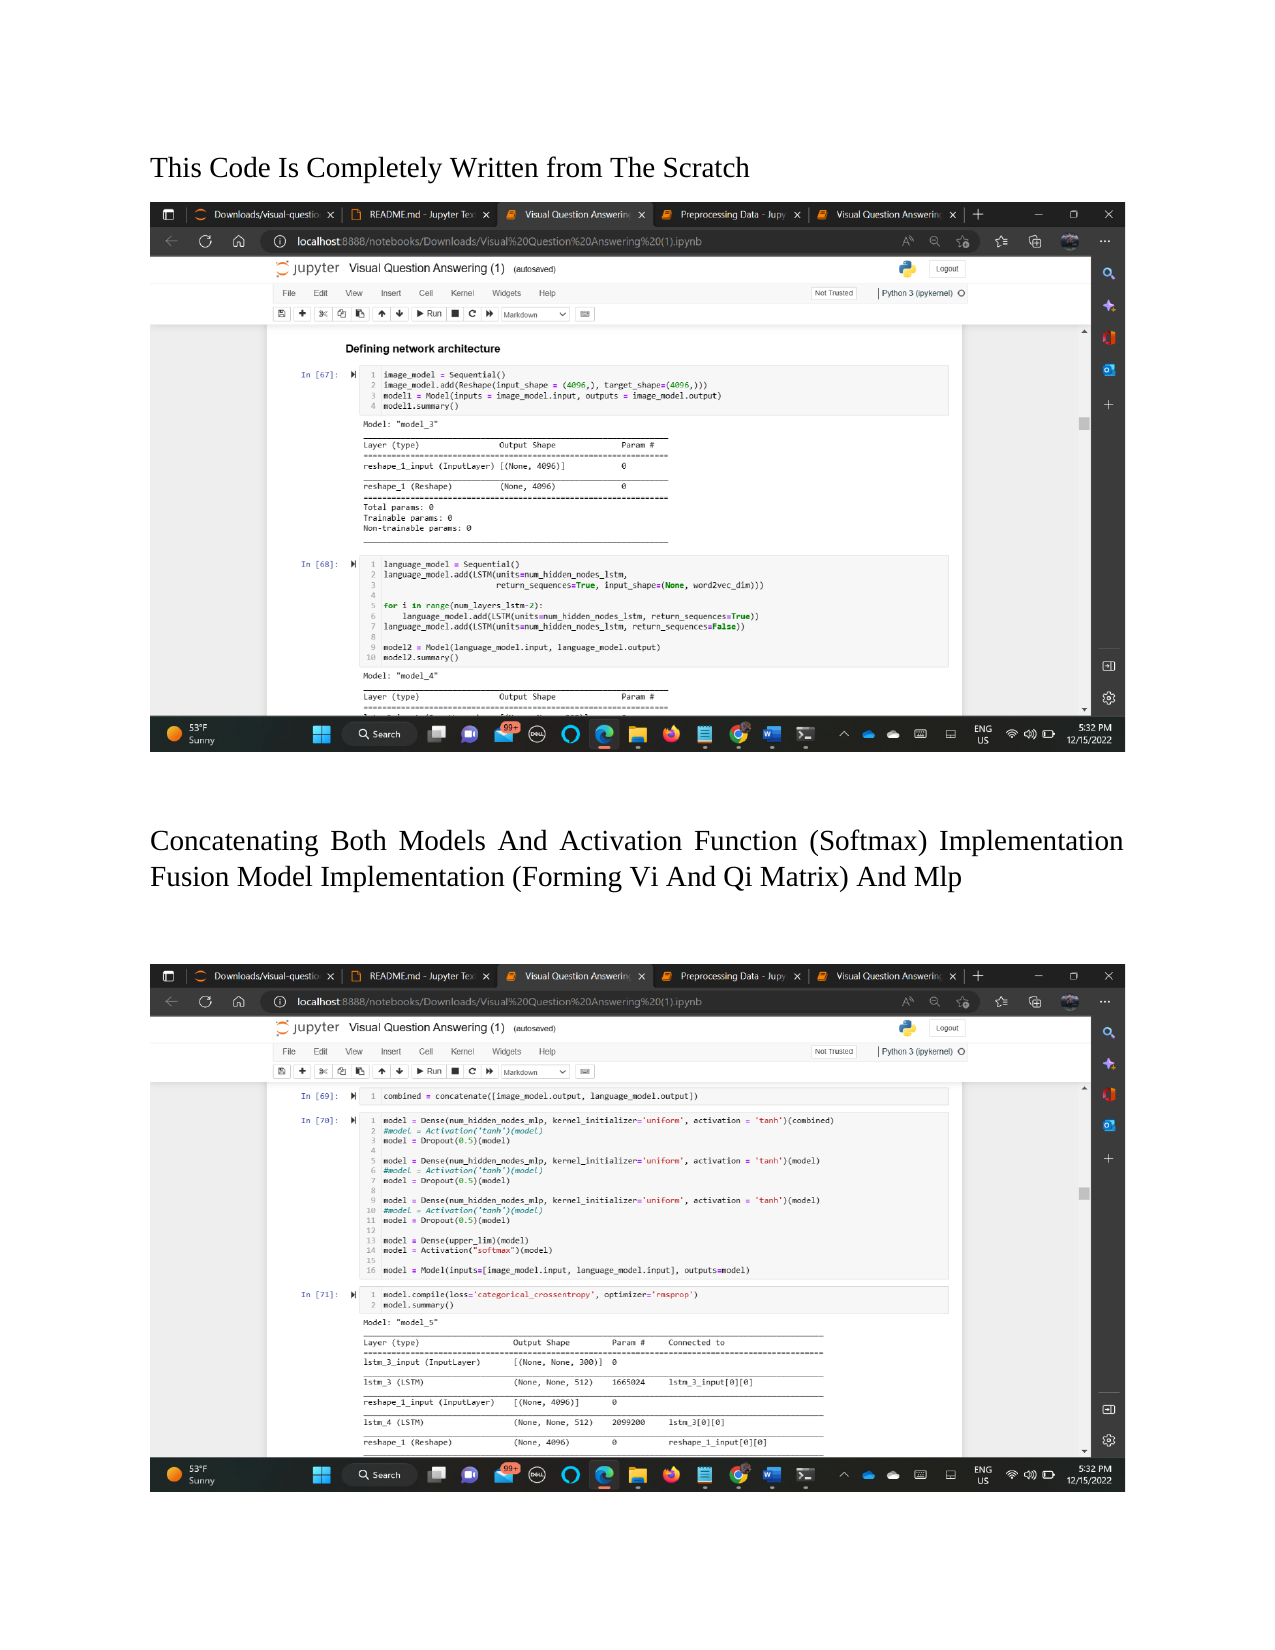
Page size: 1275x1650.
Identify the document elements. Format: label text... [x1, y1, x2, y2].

text Concatenating Both Models And Activation Function (Softmax) Implementation Fusion Model Implementation (Forming Vi And Qi Matrix) And Mlp [150, 823, 1125, 893]
text This Code Is Completely Written from The Scratch [150, 150, 1125, 183]
picture [150, 964, 1125, 1492]
picture [150, 202, 1125, 752]
